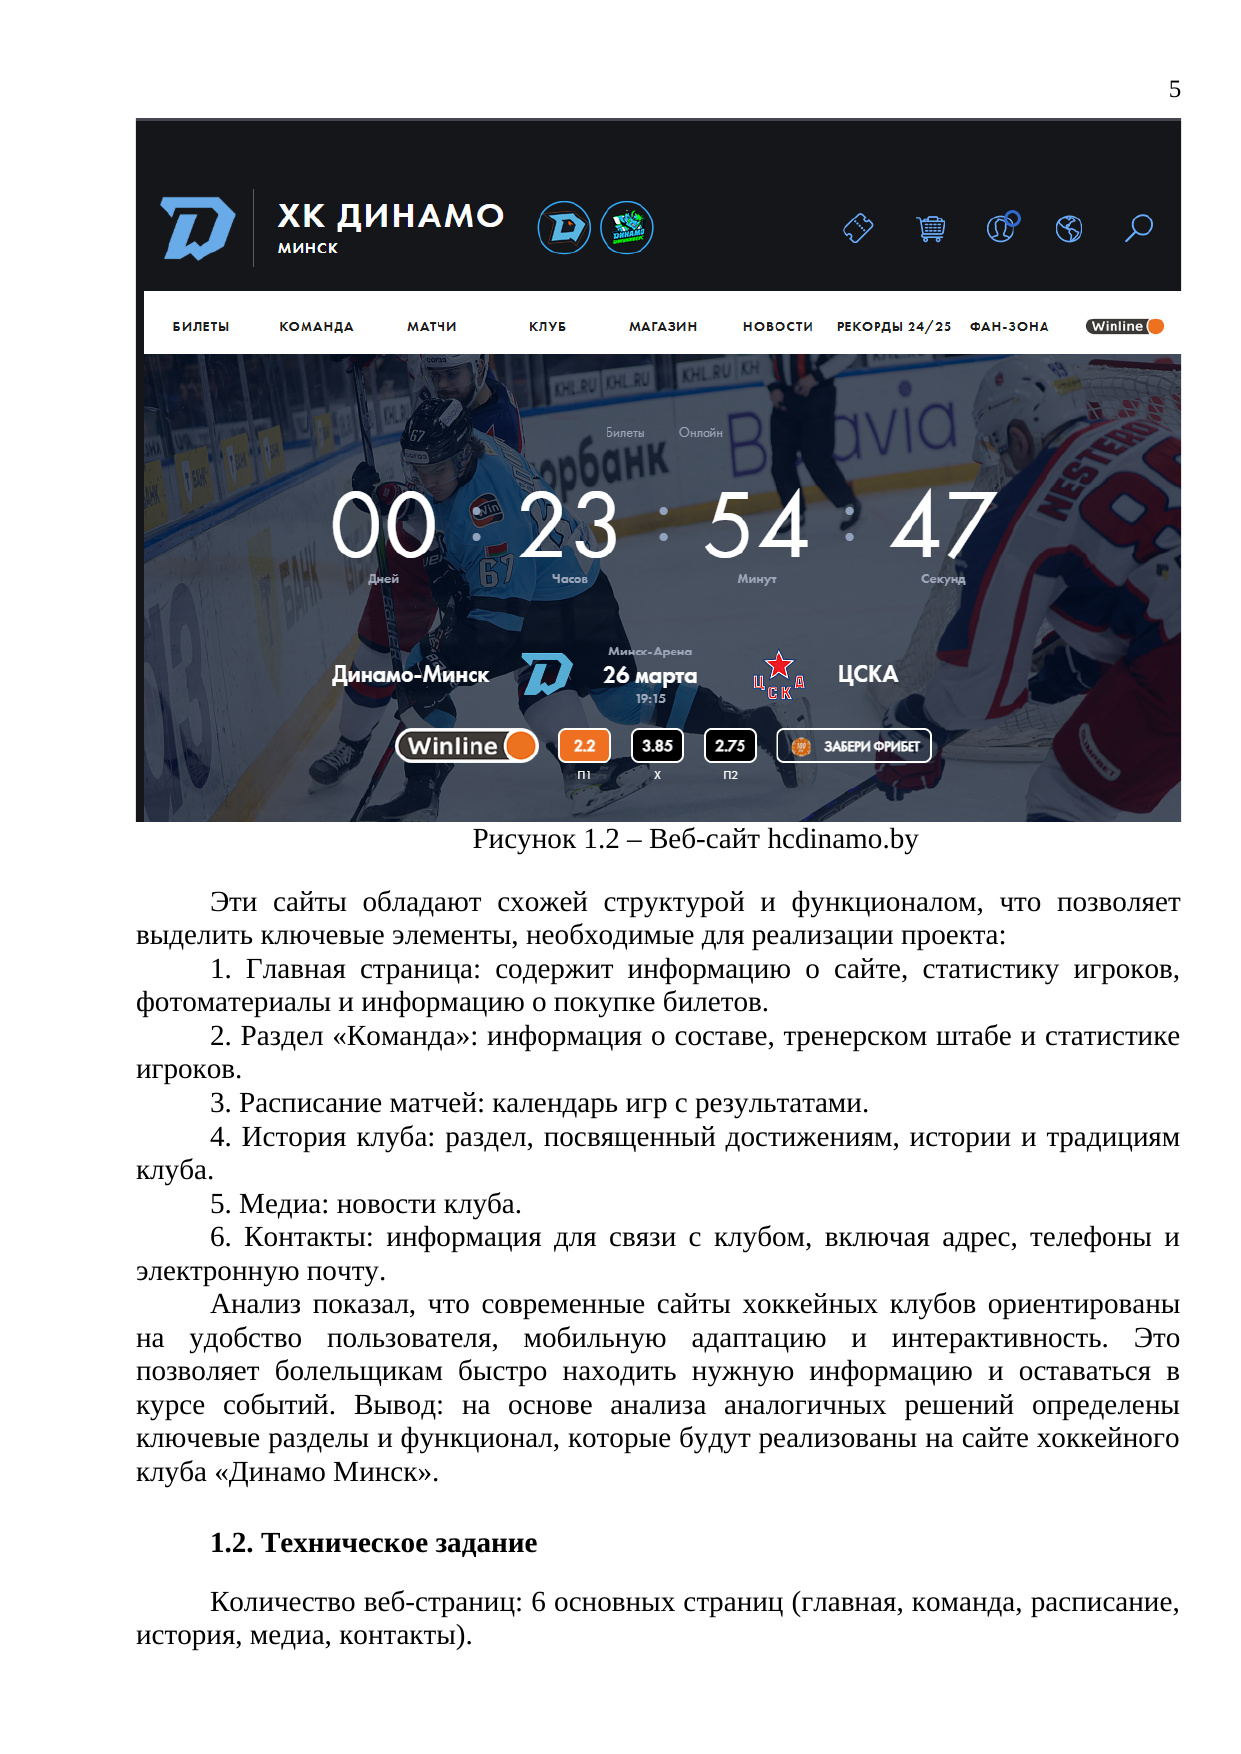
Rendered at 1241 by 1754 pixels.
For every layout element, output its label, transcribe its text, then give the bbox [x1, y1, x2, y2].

text 5. Медиа: новости клуба. [136, 1186, 1181, 1219]
text Количество веб-страниц: 6 основных страниц (главная, команда, расписание, история, медиа, контакты). [136, 1584, 1181, 1651]
text 4. История клуба: раздел, посвященный достижениям, истории и традициям клуба. [136, 1119, 1181, 1186]
text 3. Расписание матчей: календарь игр с результатами. [136, 1085, 1181, 1119]
text Эти сайты обладают схожей структурой и функционалом, что позволяет выделить ключевые элементы, необходимые для реализации проекта: [136, 884, 1181, 951]
text 1.2. Техническое задание [136, 1525, 1181, 1559]
picture [135, 118, 1182, 822]
text Рисунок 1.2 – Веб-сайт hcdinamo.by [136, 822, 1181, 855]
text 6. Контакты: информация для связи с клубом, включая адрес, телефоны и электронную почту. [136, 1219, 1181, 1286]
text 1. Главная страница: содержит информацию о сайте, статистику игроков, фотоматериалы и информацию о покупке билетов. [136, 951, 1181, 1018]
text Анализ показал, что современные сайты хоккейных клубов ориентированы на удобство пользователя, мобильную адаптацию и интерактивность. Это позволяет болельщикам быстро находить нужную информацию и оставаться в курсе событий. Вывод: на основе анализа аналогичных решений определены ключевые разделы и функционал, которые будут реализованы на сайте хоккейного клуба «Динамо Минск». [136, 1286, 1181, 1488]
text 2. Раздел «Команда»: информация о составе, тренерском штабе и статистике игроков. [136, 1018, 1181, 1085]
